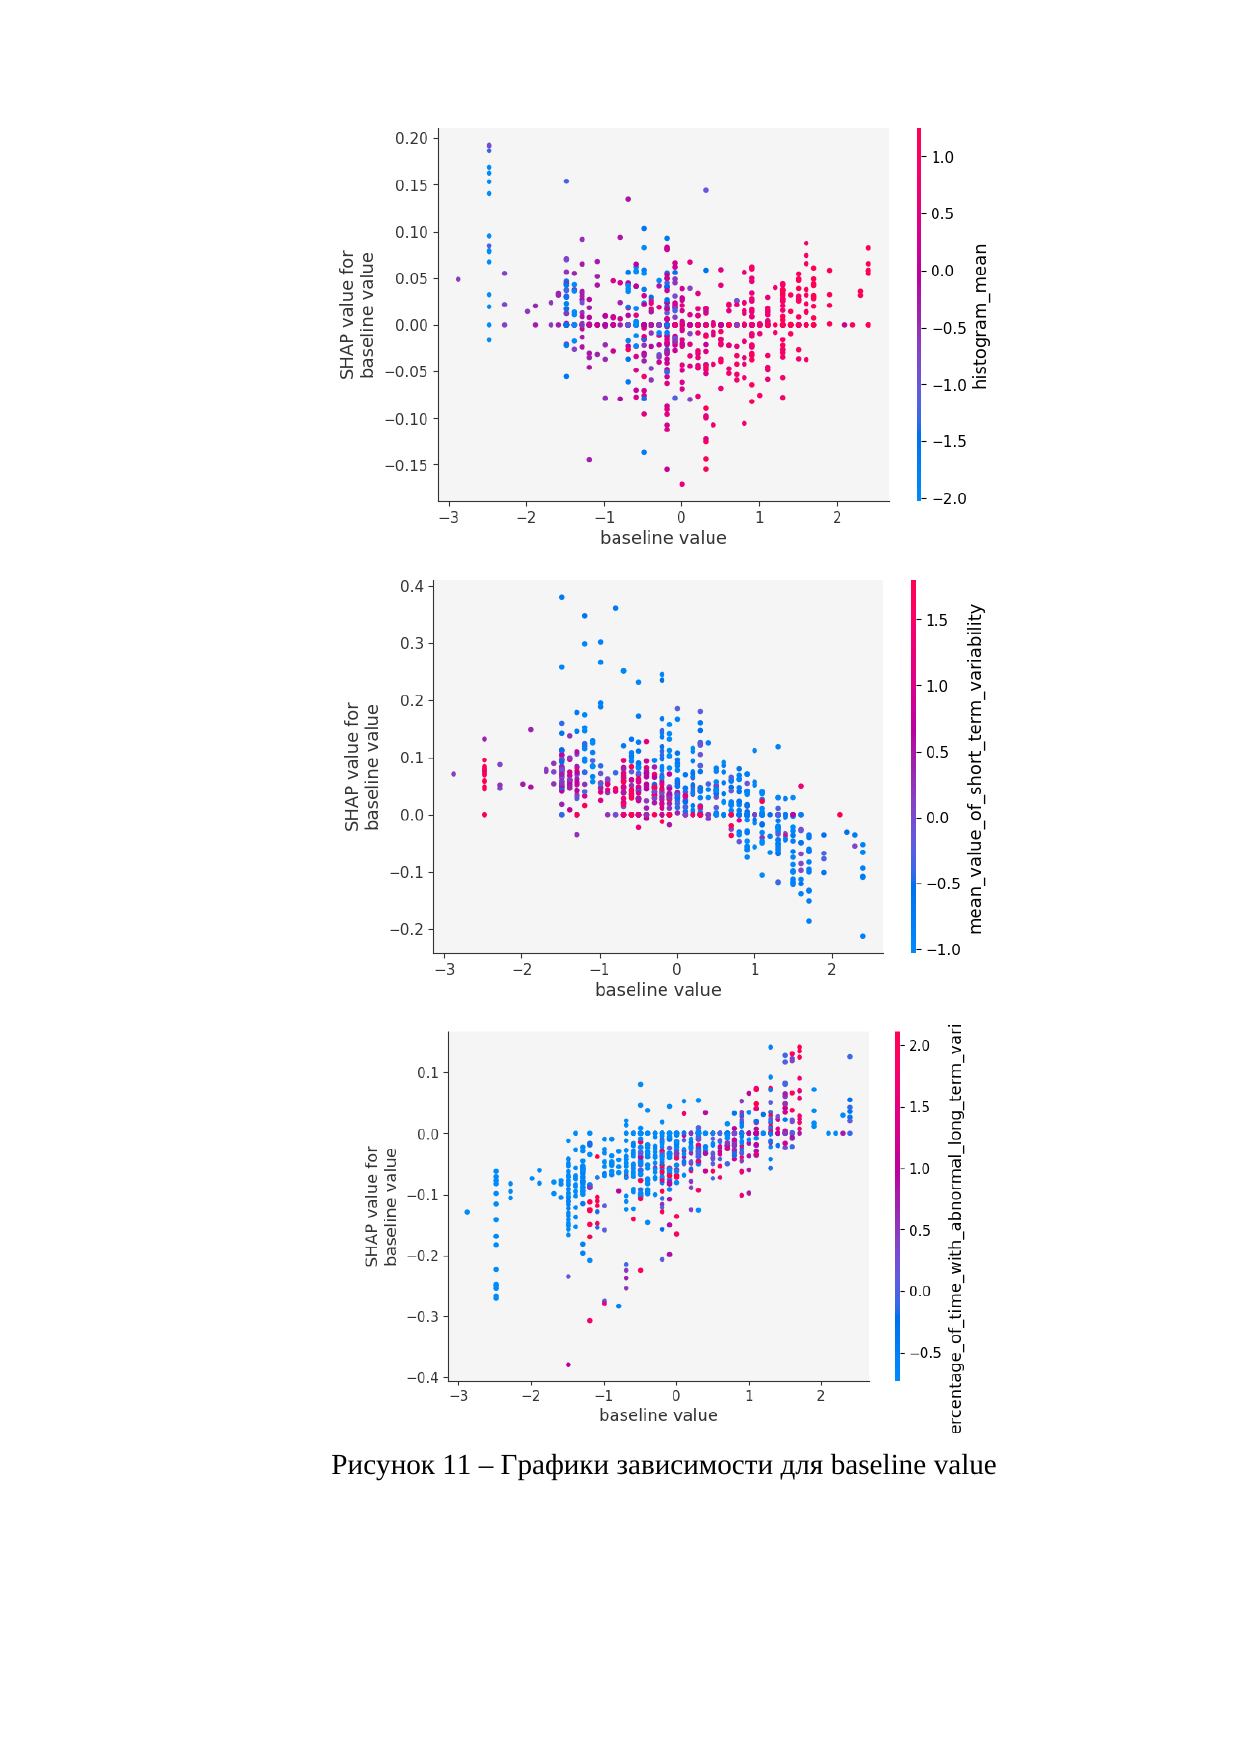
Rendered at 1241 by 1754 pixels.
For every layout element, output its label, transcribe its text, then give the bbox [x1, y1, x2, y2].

table_header [177, 118, 1151, 571]
picture [356, 1022, 972, 1433]
table_cell [177, 1023, 1151, 1447]
picture [335, 571, 993, 1009]
table_cell [177, 571, 1151, 1023]
table_cell Рисунок 11 – Графики зависимости для baseline value [177, 1447, 1151, 1495]
picture [330, 118, 998, 557]
